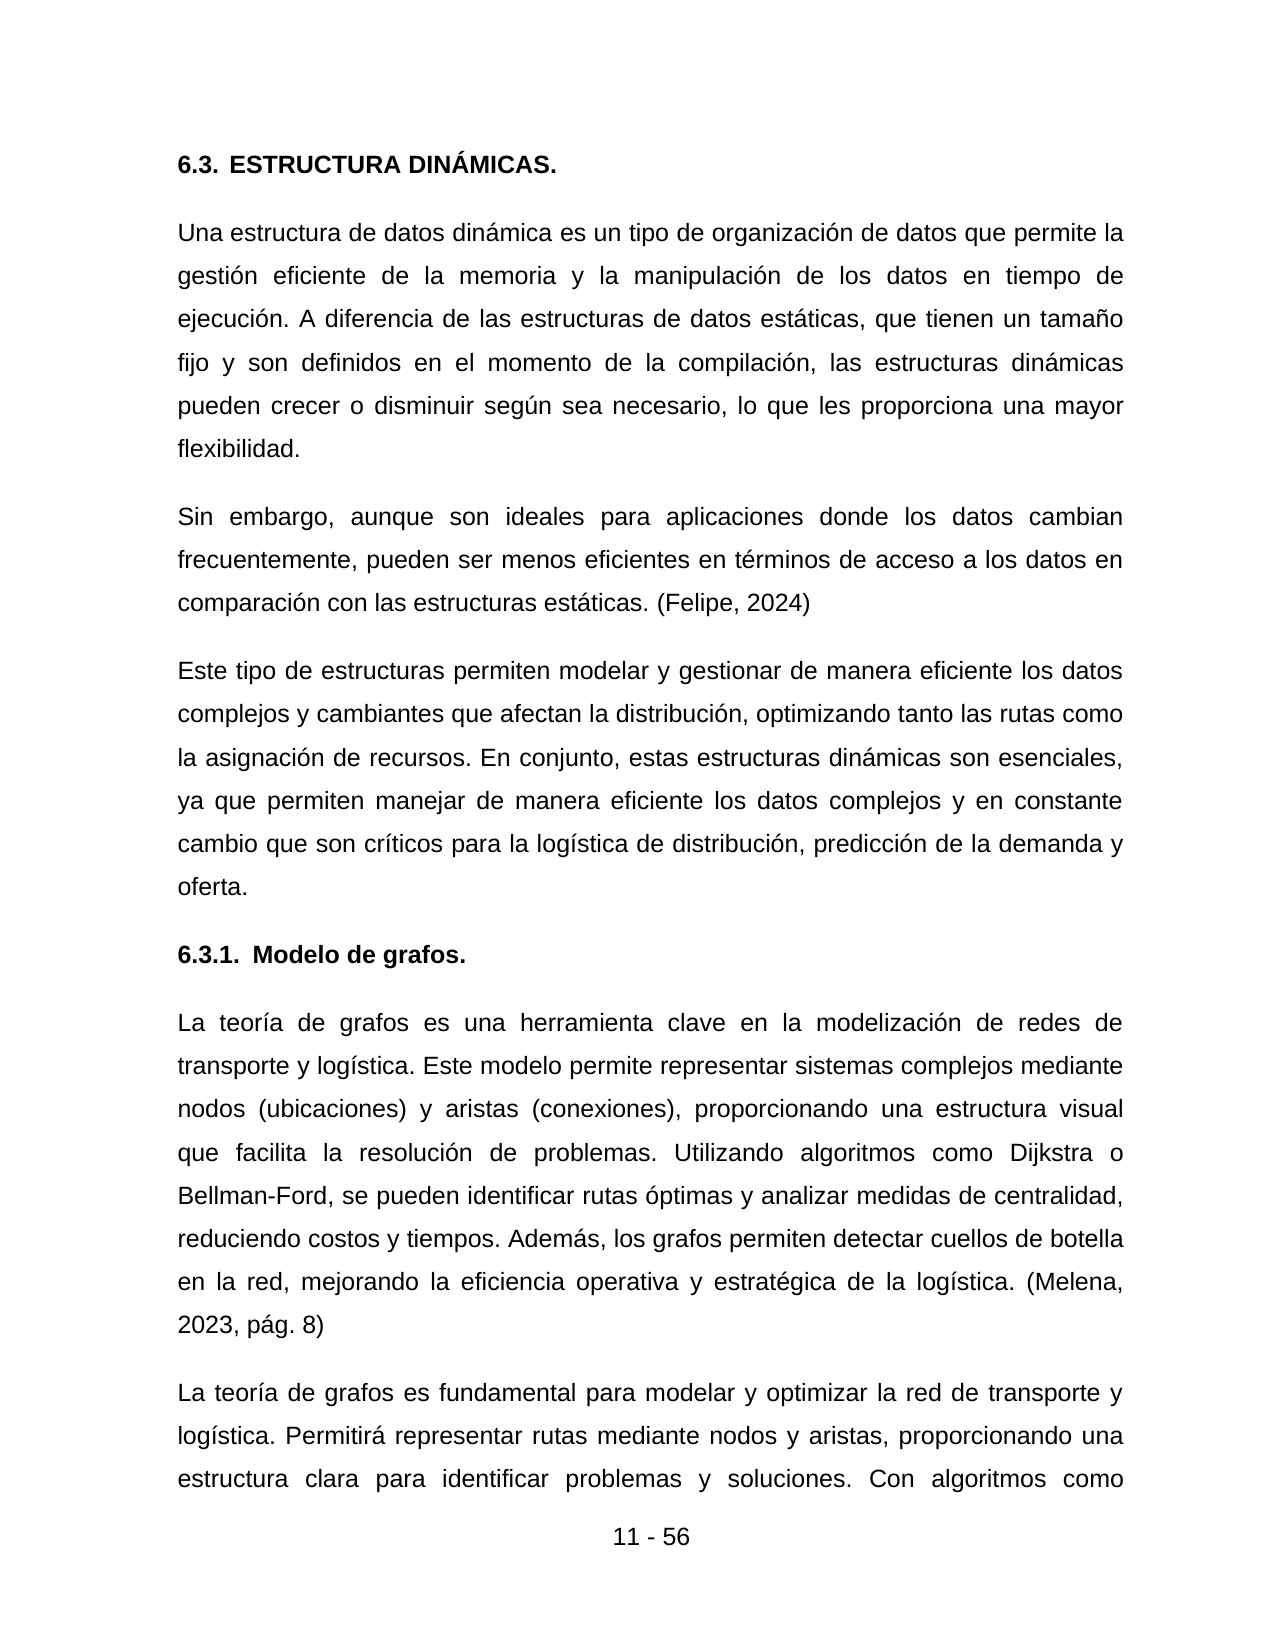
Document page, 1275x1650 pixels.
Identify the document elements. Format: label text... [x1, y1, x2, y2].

text La teoría de grafos es una herramienta clave en la modelización de redes de transporte y logística. Este modelo permite representar sistemas complejos mediante nodos (ubicaciones) y aristas (conexiones), proporcionando una estructura visual que facilita la resolución de problemas. Utilizando algoritmos como Dijkstra o Bellman-Ford, se pueden identificar rutas óptimas y analizar medidas de centralidad, reduciendo costos y tiempos. Además, los grafos permiten detectar cuellos de botella en la red, mejorando la eficiencia operativa y estratégica de la logística. (Melena, 2023, pág. 8) [177, 1008, 1125, 1339]
text Este tipo de estructuras permiten modelar y gestionar de manera eficiente los datos complejos y cambiantes que afectan la distribución, optimizando tanto las rutas como la asignación de recursos. En conjunto, estas estructuras dinámicas son esenciales, ya que permiten manejar de manera eficiente los datos complejos y en constante cambio que son críticos para la logística de distribución, predicción de la demanda y oferta. [177, 656, 1125, 901]
subtitle ESTRUCTURA DINÁMICAS. [177, 150, 1125, 179]
subtitle Modelo de grafos. [177, 940, 1125, 969]
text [177, 1378, 1125, 1493]
text Una estructura de datos dinámica es un tipo de organización de datos que permite la gestión eficiente de la memoria y la manipulación de los datos en tiempo de ejecución. A diferencia de las estructuras de datos estáticas, que tienen un tamaño fijo y son definidos en el momento de la compilación, las estructuras dinámicas pueden crecer o disminuir según sea necesario, lo que les proporciona una mayor flexibilidad. [177, 218, 1125, 462]
text Sin embargo, aunque son ideales para aplicaciones donde los datos cambian frecuentemente, pueden ser menos eficientes en términos de acceso a los datos en comparación con las estructuras estáticas. [177, 502, 1125, 617]
